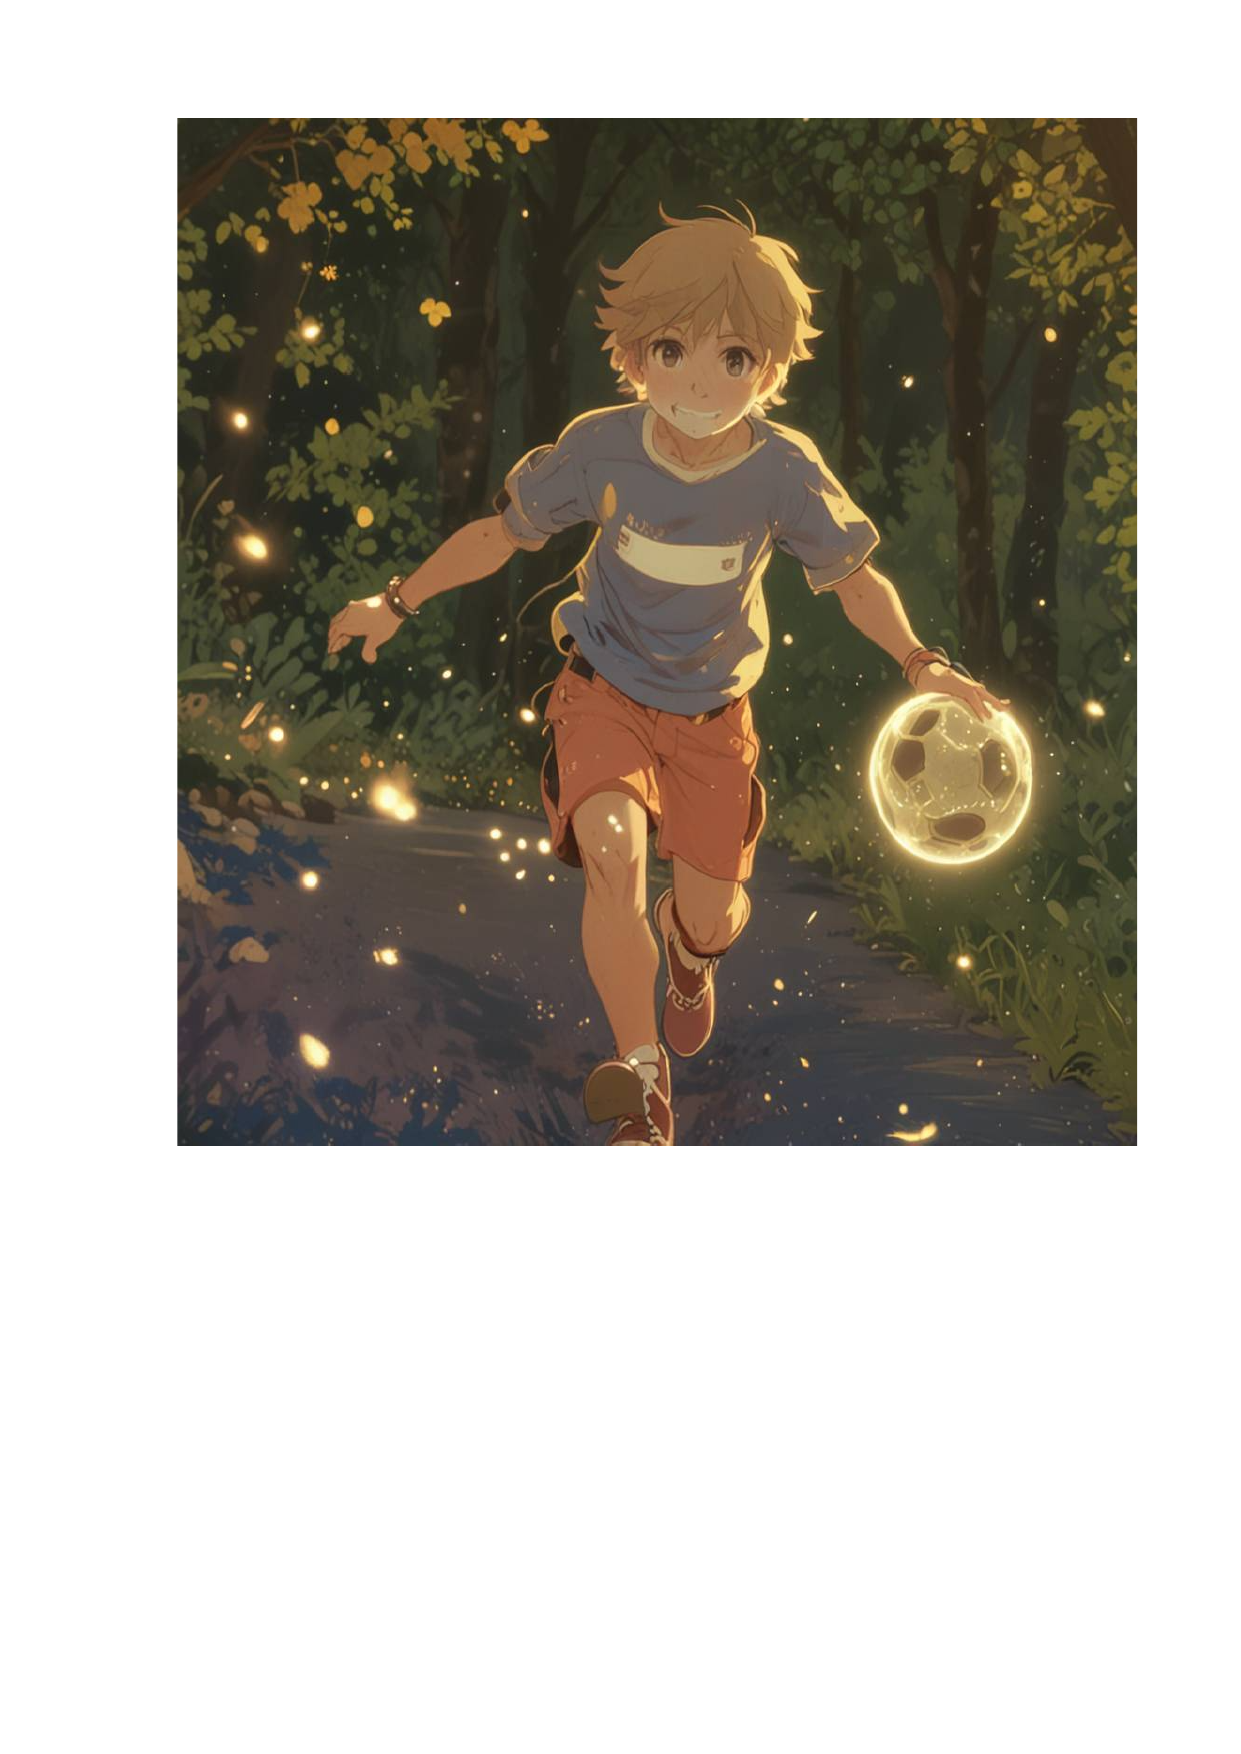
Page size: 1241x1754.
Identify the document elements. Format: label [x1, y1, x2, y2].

picture [177, 118, 1138, 1146]
